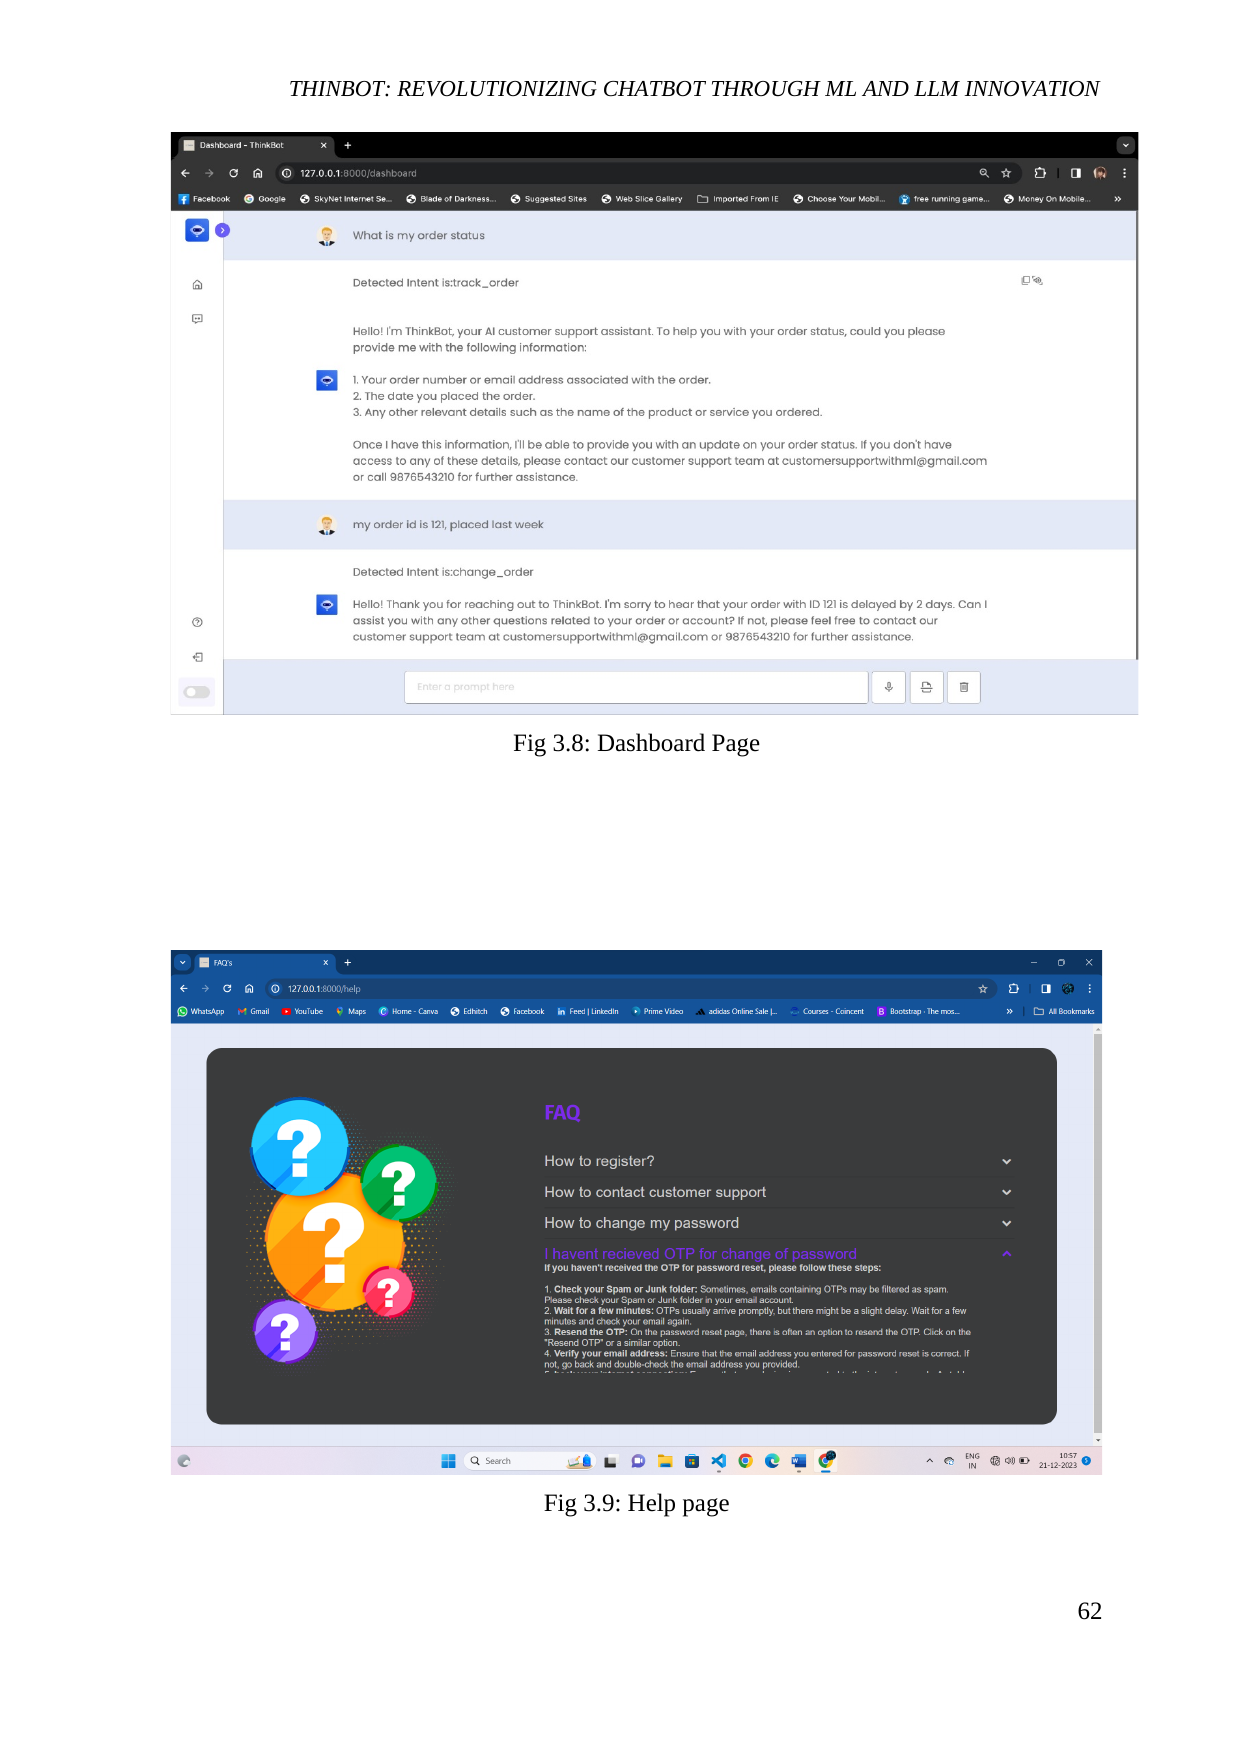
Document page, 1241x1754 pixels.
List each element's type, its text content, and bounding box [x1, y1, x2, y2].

picture [170, 950, 1103, 1475]
picture [170, 132, 1139, 715]
text Fig 3.8: Dashboard Page [171, 728, 1102, 757]
text Fig 3.9: Help page [171, 1488, 1102, 1516]
